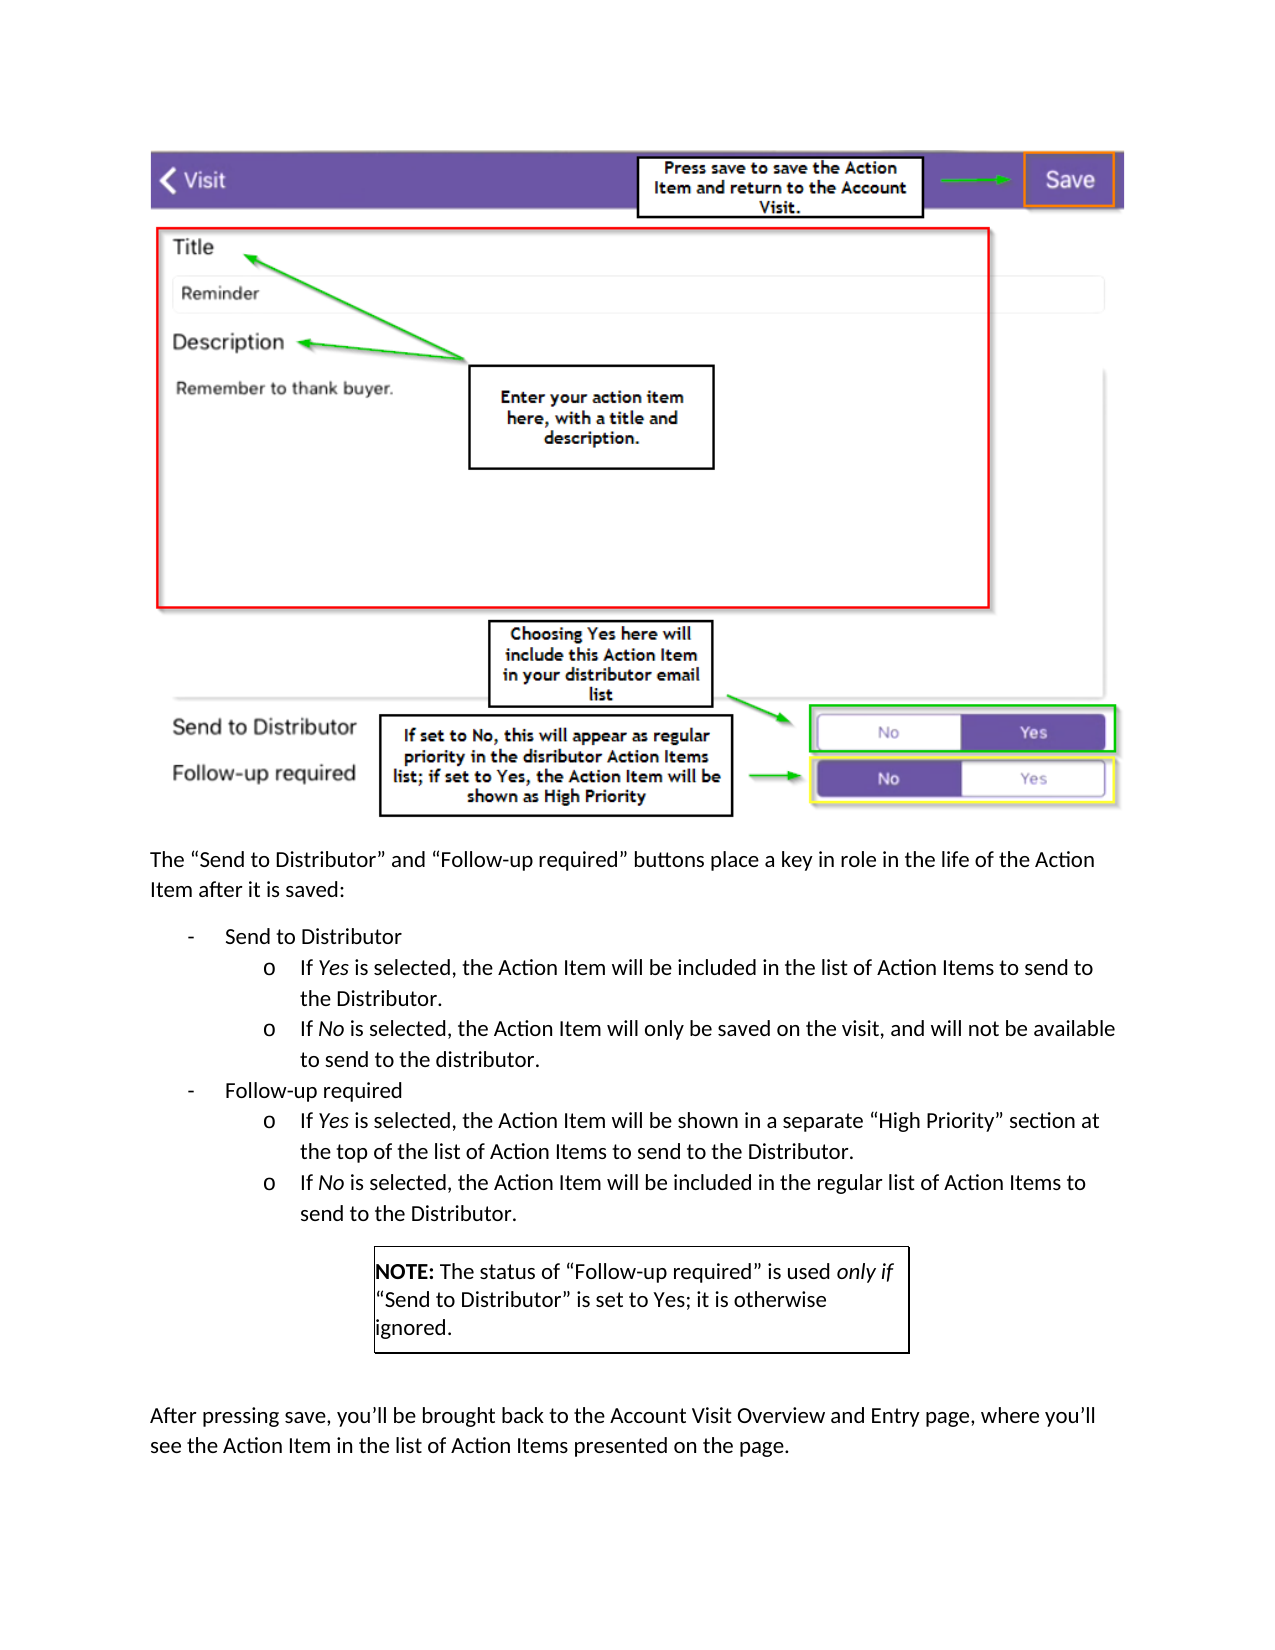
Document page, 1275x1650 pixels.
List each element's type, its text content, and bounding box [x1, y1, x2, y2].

text After pressing save, you’ll be brought back to the Account Visit Overview and Entry page, where you’ll see the Action Item in the list of Action Items presented on the page. [150, 1401, 1125, 1459]
list Follow-up required [187, 1076, 1125, 1104]
list Send to Distributor [187, 922, 1125, 951]
list If Yes is selected, the Action Item will be included in the list of Action Items to send to the Distributor. [262, 953, 1125, 1012]
list If Yes is selected, the Action Item will be shown in a separate “High Priority” section at the top of the list of Action Items to send to the Distributor. [262, 1106, 1125, 1165]
list If No is selected, the Action Item will only be saved on the visit, and will not be available to send to the distributor. [262, 1014, 1125, 1074]
picture [150, 150, 1125, 827]
text NOTE: The status of “Follow-up required” is used only if “Send to Distributor” is set to Yes; it is otherwise ignored. [375, 1247, 908, 1352]
text The “Send to Distributor” and “Follow-up required” buttons place a key in role in the life of the Action Item after it is saved: [150, 845, 1125, 904]
list If No is selected, the Action Item will be included in the regular list of Action Items to send to the Distributor. [262, 1168, 1125, 1227]
